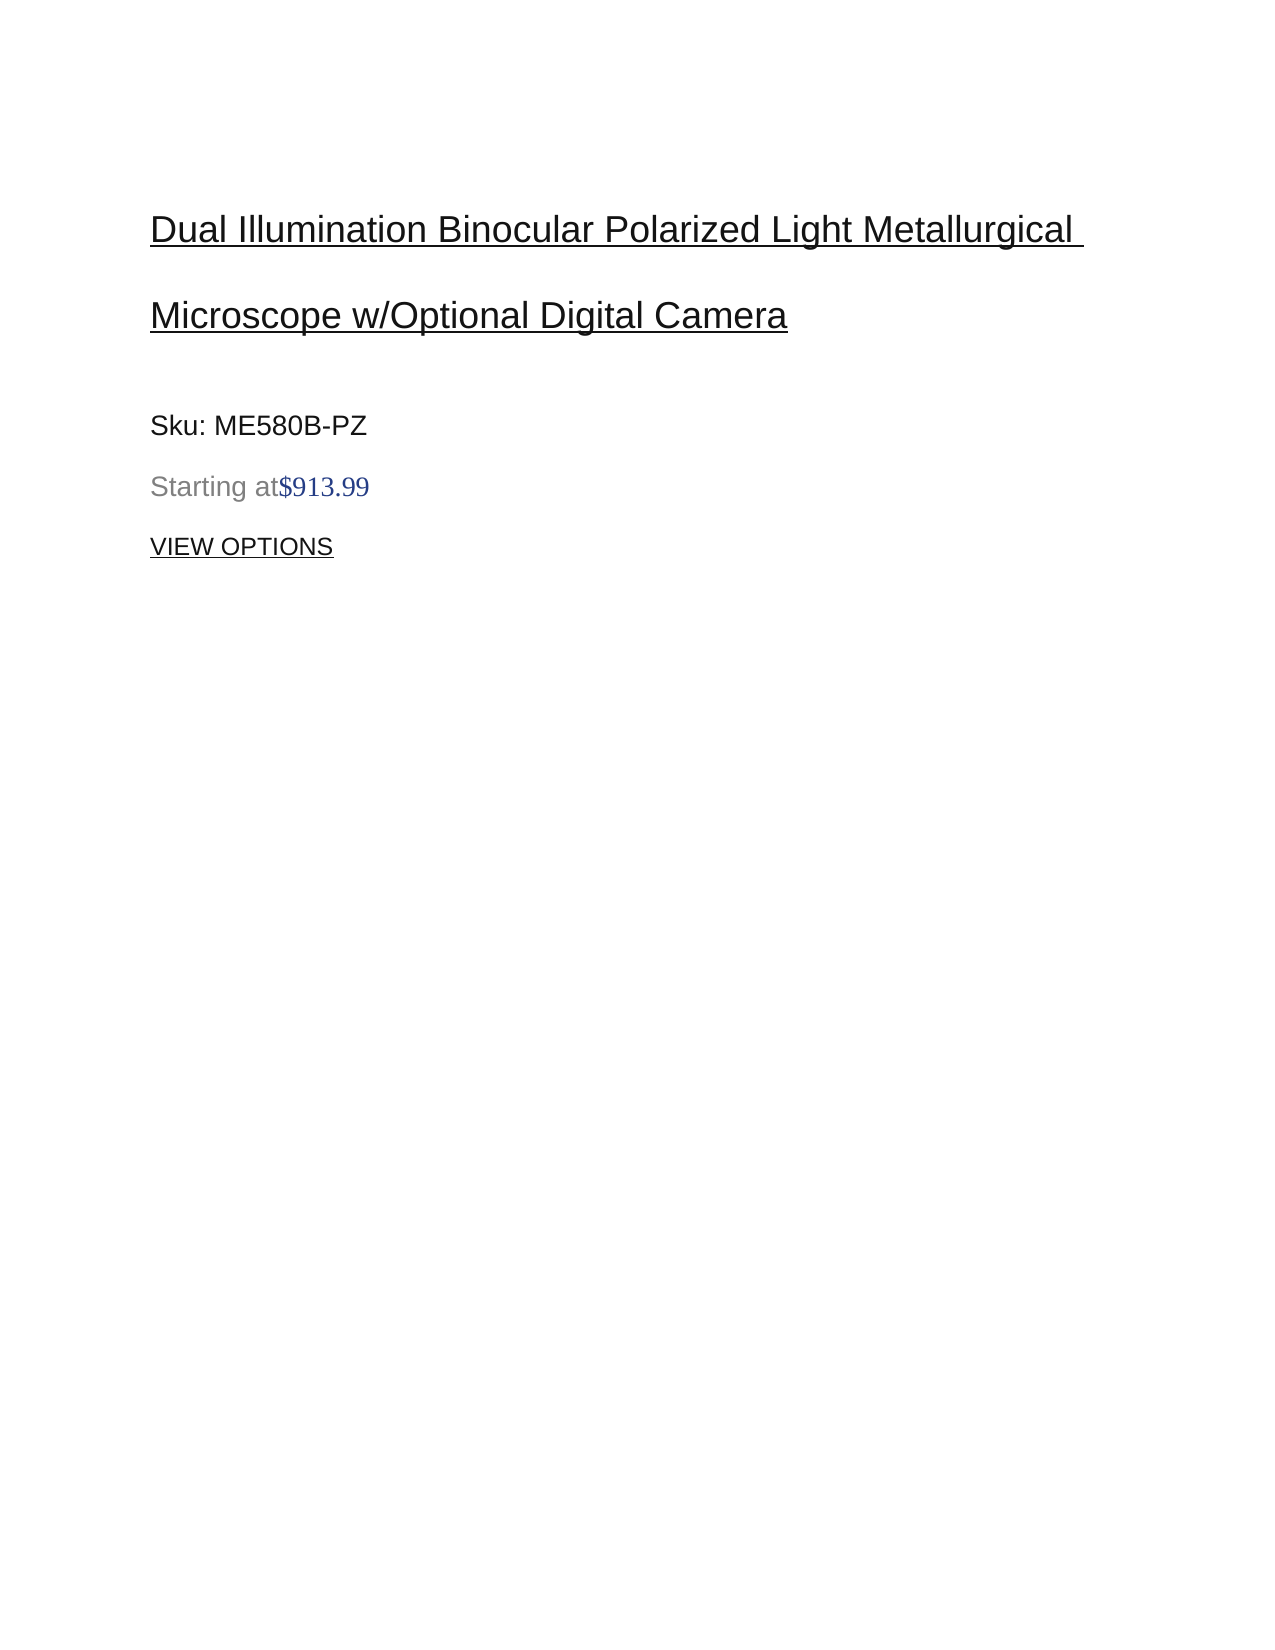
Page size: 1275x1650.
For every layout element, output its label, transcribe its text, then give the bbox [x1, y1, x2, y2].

text Sku: ME580B-PZ [150, 409, 1125, 441]
text Dual Illumination Binocular Polarized Light Metallurgical Microscope w/Optional Digital Camera [150, 207, 1125, 337]
text VIEW OPTIONS [150, 532, 1125, 561]
text Starting at$913.99 [150, 470, 1125, 503]
